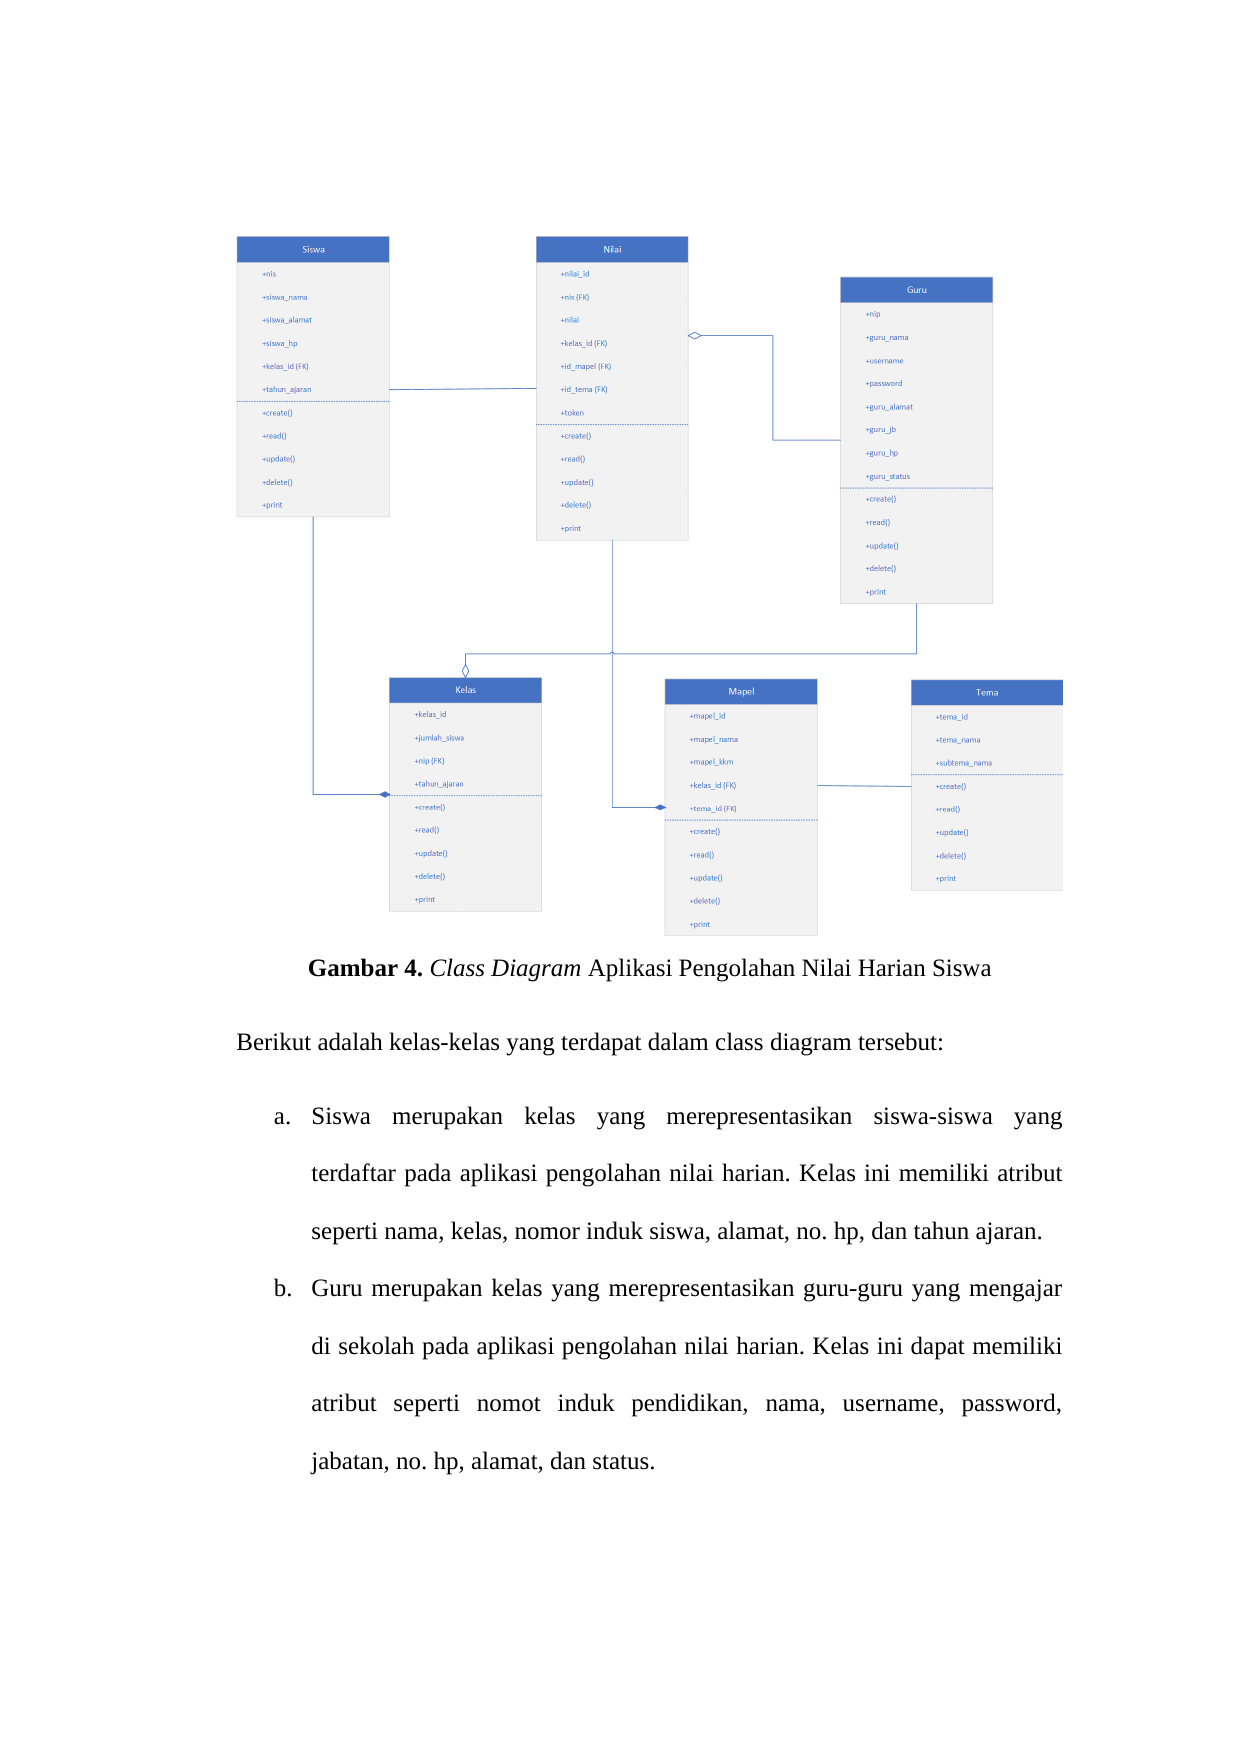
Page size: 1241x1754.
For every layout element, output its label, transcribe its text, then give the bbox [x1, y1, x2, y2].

list Guru merupakan kelas yang merepresentasikan guru-guru yang mengajar di sekolah pada aplikasi pengolahan nilai harian. Kelas ini dapat memiliki atribut seperti nomot induk pendidikan, nama, username, password, jabatan, no. hp, alamat, dan status. [274, 1273, 1063, 1475]
text Berikut adalah kelas-kelas yang terdapat dalam class diagram tersebut: [236, 1027, 1063, 1056]
list Siswa merupakan kelas yang merepresentasikan siswa-siswa yang terdaftar pada aplikasi pengolahan nilai harian. Kelas ini memiliki atribut seperti nama, kelas, nomor induk siswa, alamat, no. hp, dan tahun ajaran. [274, 1101, 1063, 1245]
text Gambar 4. Class Diagram Aplikasi Pengolahan Nilai Harian Siswa [236, 953, 1063, 981]
picture [236, 236, 1063, 936]
